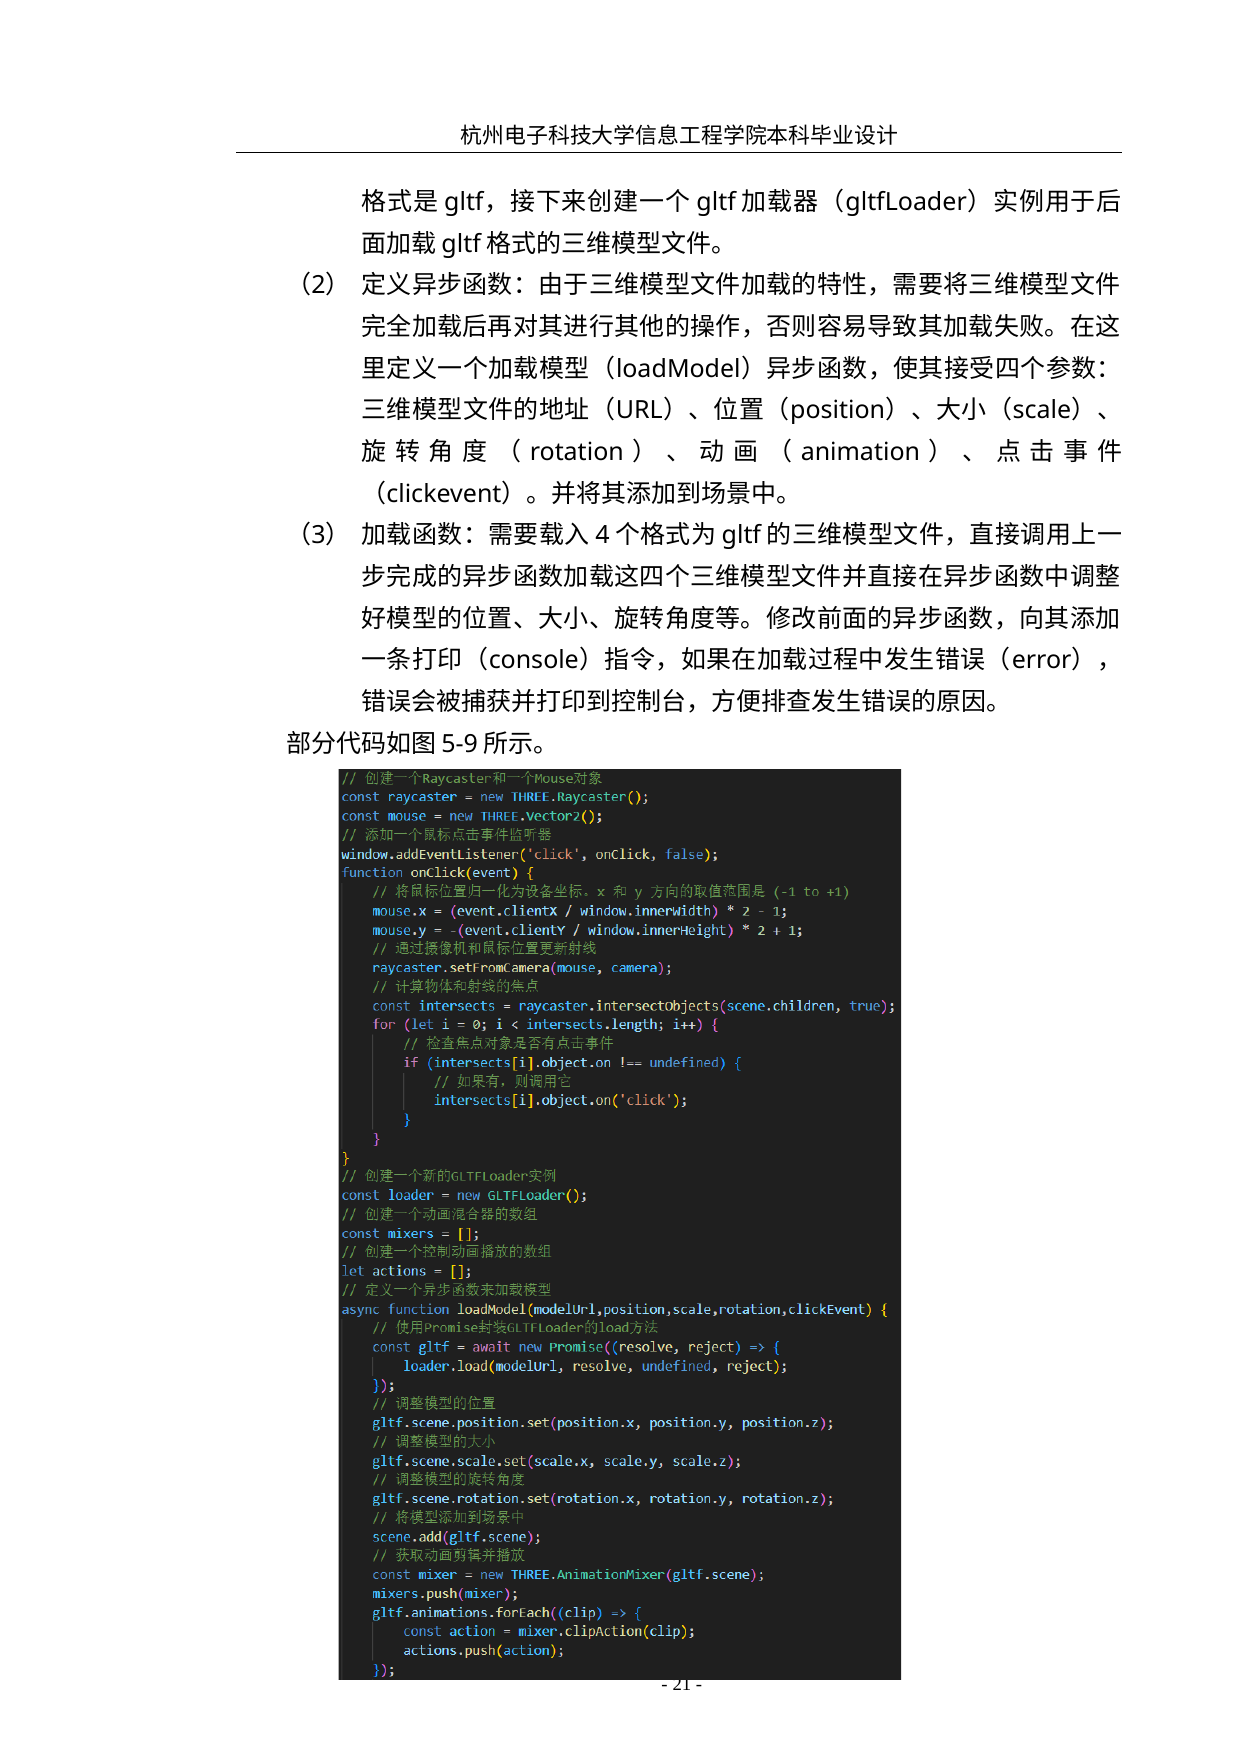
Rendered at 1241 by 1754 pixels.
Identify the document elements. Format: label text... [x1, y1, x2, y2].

list 定义异步函数：由于三维模型文件加载的特性，需要将三维模型文件完全加载后再对其进行其他的操作，否则容易导致其加载失败。在这里定义一个加载模型（loadModel）异步函数，使其接受四个参数：三维模型文件的地址（URL）、位置（position）、大小（scale）、旋转角度（rotation）、动画（animation）、点击事件（clickevent）。并将其添加到场景中。 [286, 261, 1122, 511]
text 部分代码如图5-9所示。 [286, 719, 1122, 761]
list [286, 177, 1122, 261]
picture [338, 769, 902, 1680]
list 加载函数：需要载入4个格式为gltf的三维模型文件，直接调用上一步完成的异步函数加载这四个三维模型文件并直接在异步函数中调整好模型的位置、大小、旋转角度等。修改前面的异步函数，向其添加一条打印（console）指令，如果在加载过程中发生错误（error），错误会被捕获并打印到控制台，方便排查发生错误的原因。 [286, 511, 1122, 719]
